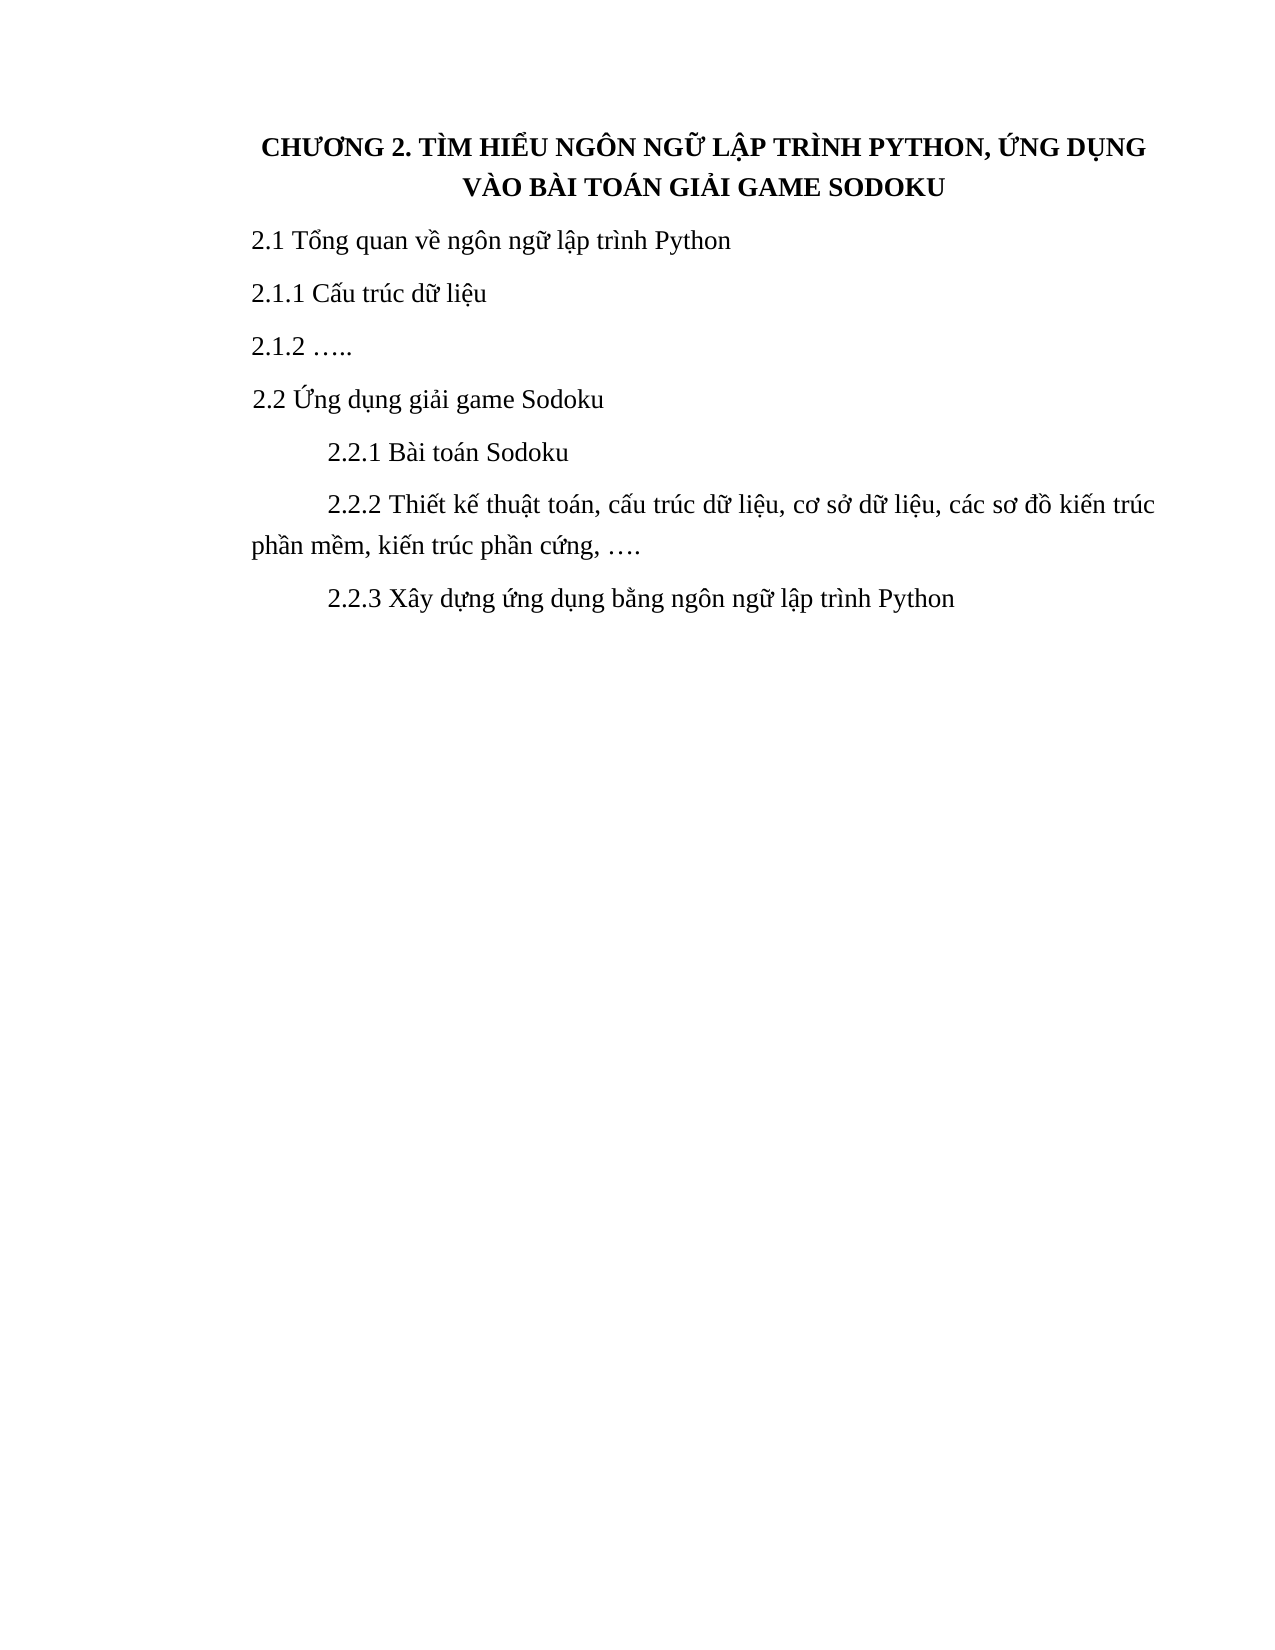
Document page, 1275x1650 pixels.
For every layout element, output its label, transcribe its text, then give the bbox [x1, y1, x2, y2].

text 2.1.1 Cấu trúc dữ liệu [251, 277, 1157, 308]
text 2.2 Ứng dụng giải game Sodoku [251, 383, 1157, 414]
text CHƯƠNG 2. TÌM HIỂU NGÔN NGỮ LẬP TRÌNH PYTHON, ỨNG DỤNG VÀO BÀI TOÁN GIẢI GAME SODOKU [251, 131, 1157, 202]
text 2.2.3 Xây dựng ứng dụng bằng ngôn ngữ lập trình Python [251, 582, 1157, 613]
text 2.1 Tổng quan về ngôn ngữ lập trình Python [251, 224, 1157, 255]
text 2.1.2 ….. [251, 330, 1157, 361]
text 2.2.2 Thiết kế thuật toán, cấu trúc dữ liệu, cơ sở dữ liệu, các sơ đồ kiến trúc phần mềm, kiến trúc phần cứng, …. [251, 488, 1157, 560]
text 2.2.1 Bài toán Sodoku [251, 436, 1157, 467]
